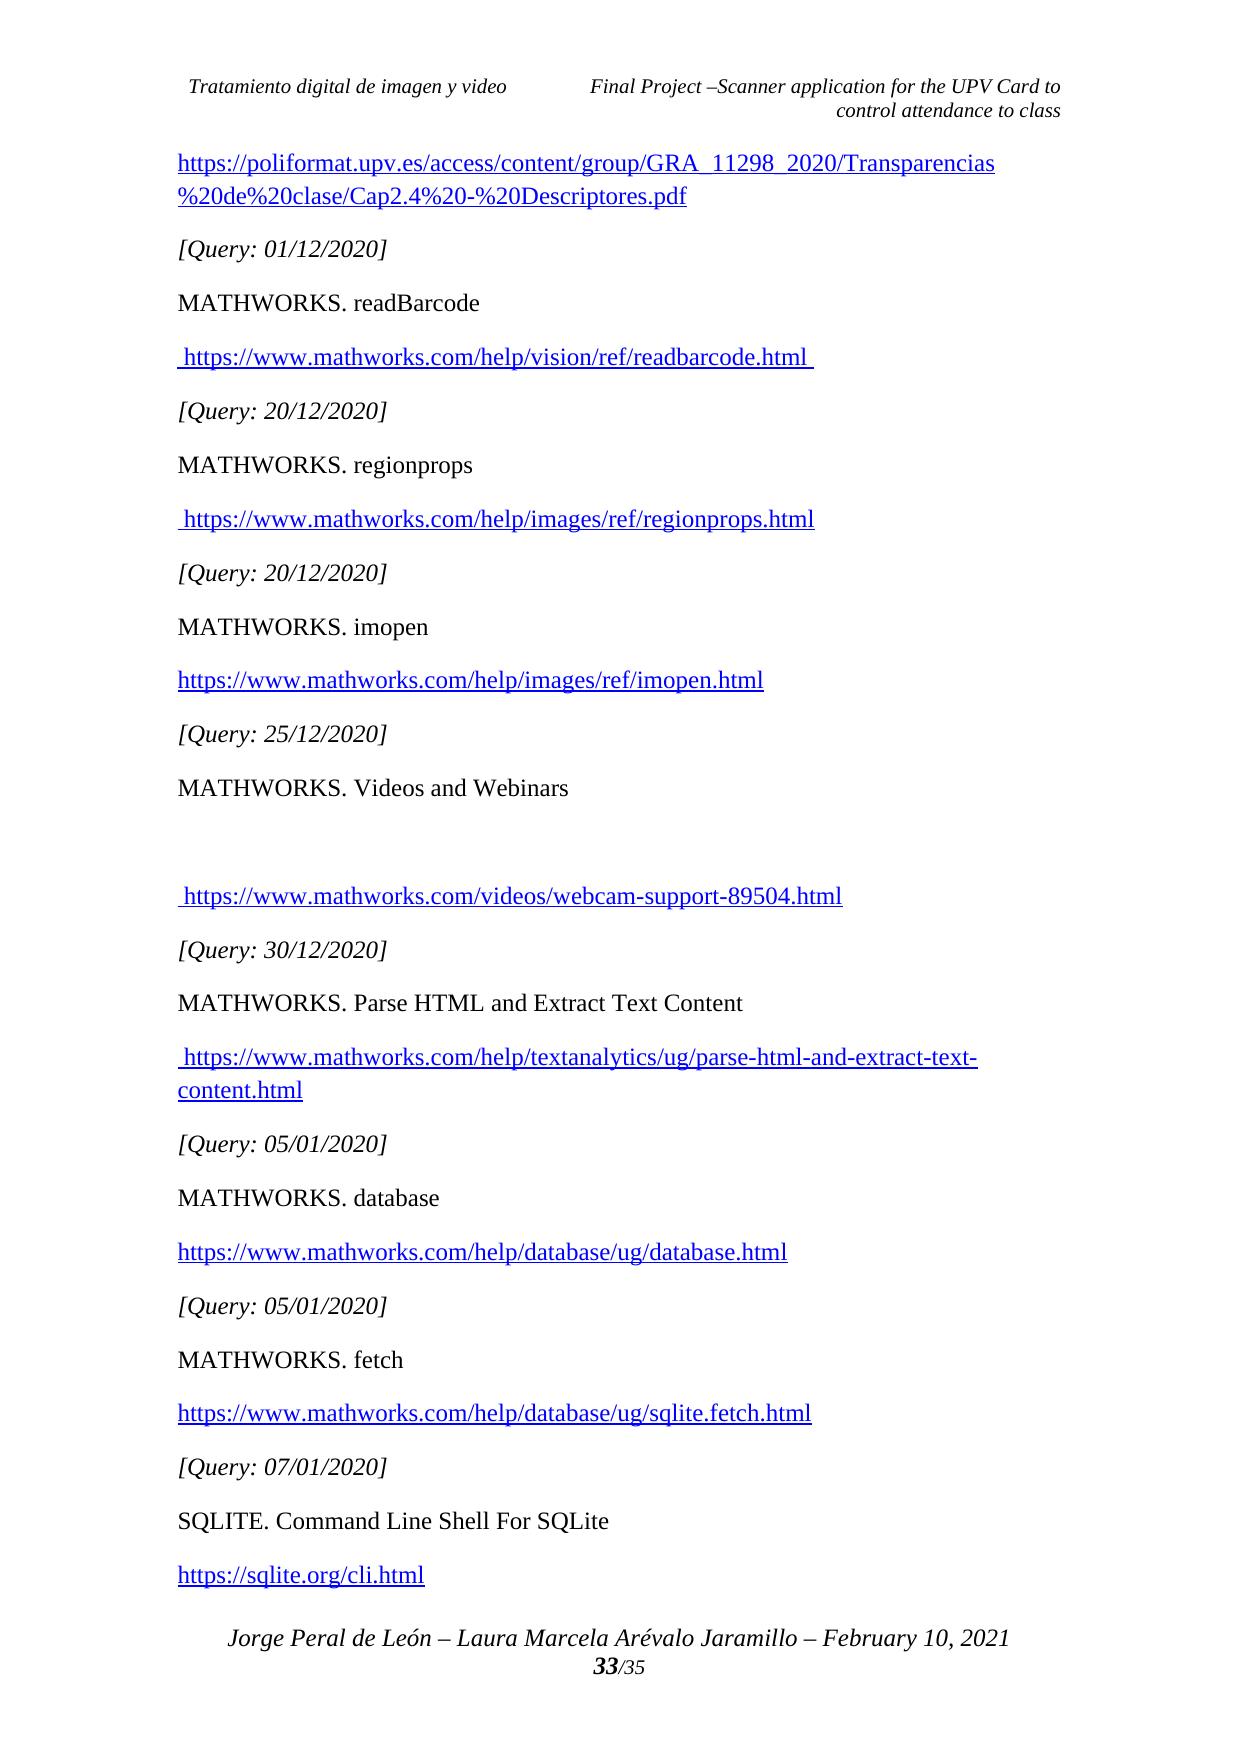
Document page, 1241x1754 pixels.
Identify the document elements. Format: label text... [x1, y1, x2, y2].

text MATHWORKS. regionprops [177, 450, 1063, 479]
text https://www.mathworks.com/help/database/ug/sqlite.fetch.html [177, 1398, 1063, 1427]
text MATHWORKS. database [177, 1183, 1063, 1212]
text https://www.mathworks.com/help/images/ref/regionprops.html [177, 504, 1063, 533]
text [Query: 05/01/2020] [177, 1291, 1063, 1319]
text [Query: 07/01/2020] [177, 1452, 1063, 1481]
text [Query: 30/12/2020] [177, 935, 1063, 963]
text https://www.mathworks.com/videos/webcam-support-89504.html [177, 881, 1063, 909]
text MATHWORKS. readBarcode [177, 288, 1063, 317]
text https://www.mathworks.com/help/database/ug/database.html [177, 1237, 1063, 1266]
text [Query: 25/12/2020] [177, 719, 1063, 748]
text https://www.mathworks.com/help/textanalytics/ug/parse-html-and-extract-text-content.html [177, 1042, 1063, 1104]
text SQLITE. Command Line Shell For SQLite [177, 1506, 1063, 1535]
text MATHWORKS. Videos and Webinars [177, 773, 1063, 802]
text MATHWORKS. imopen [177, 612, 1063, 640]
text [Query: 20/12/2020] [177, 558, 1063, 586]
text https://www.mathworks.com/help/vision/ref/readbarcode.html [177, 342, 1063, 371]
text https://poliformat.upv.es/access/content/group/GRA_11298_2020/Transparencias%20de%20clase/Cap2.4%20-%20Descriptores.pdf [177, 148, 1063, 209]
text MATHWORKS. Parse HTML and Extract Text Content [177, 988, 1063, 1017]
text https://www.mathworks.com/help/images/ref/imopen.html [177, 665, 1063, 694]
text [Query: 01/12/2020] [177, 234, 1063, 263]
text MATHWORKS. fetch [177, 1345, 1063, 1373]
text https://sqlite.org/cli.html [177, 1560, 1063, 1589]
text [Query: 20/12/2020] [177, 396, 1063, 425]
text [Query: 05/01/2020] [177, 1129, 1063, 1158]
